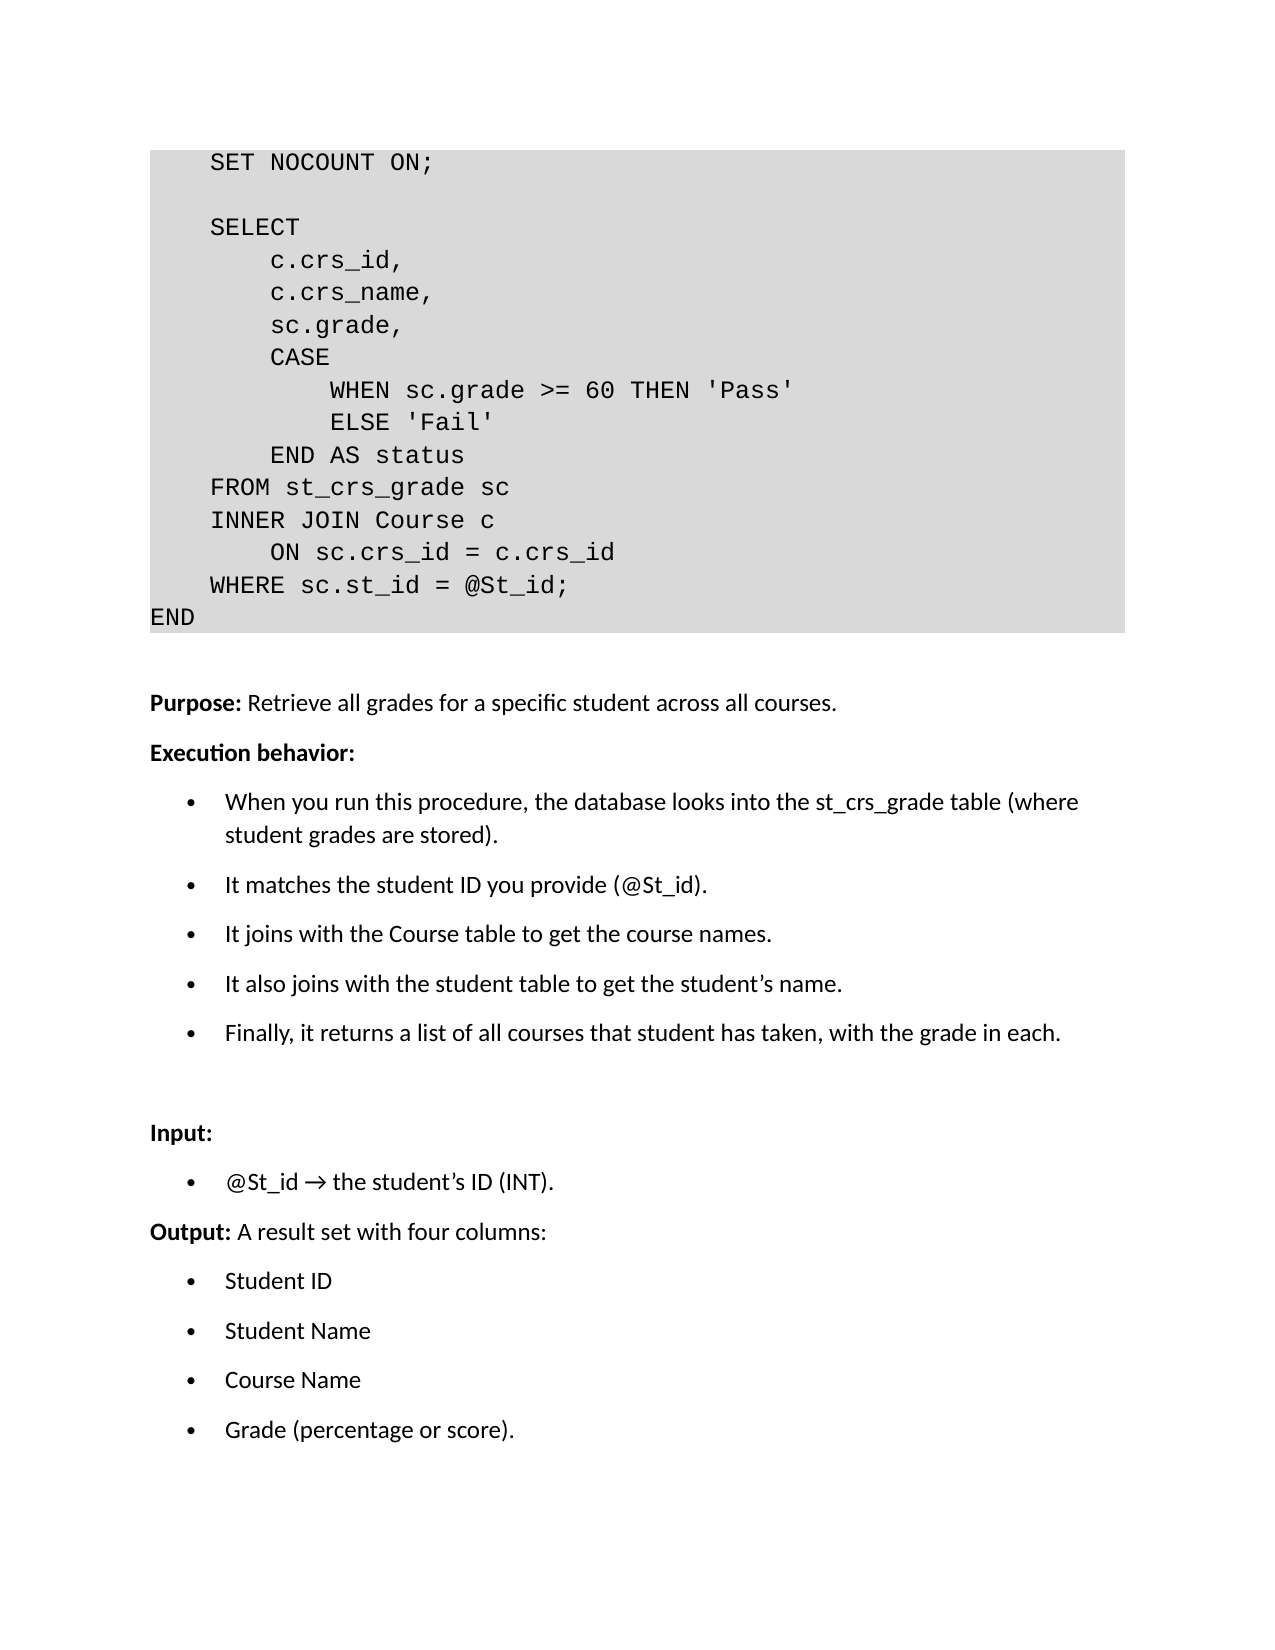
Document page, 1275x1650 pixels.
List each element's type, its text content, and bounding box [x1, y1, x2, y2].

list Student ID [187, 1265, 1125, 1296]
list Student Name [187, 1315, 1125, 1346]
text END [150, 605, 1125, 633]
text ELSE 'Fail' [150, 410, 1125, 438]
text CASE [150, 345, 1125, 373]
text ON sc.crs_id = c.crs_id [150, 540, 1125, 568]
text Execution behavior: [150, 737, 1125, 767]
text Input: [150, 1117, 1125, 1147]
list When you run this procedure, the database looks into the st_crs_grade table (where student grades are stored). [187, 786, 1125, 850]
list It matches the student ID you provide (@St_id). [187, 869, 1125, 899]
text INNER JOIN Course c [150, 507, 1125, 536]
list It also joins with the student table to get the student’s name. [187, 968, 1125, 998]
text c.crs_name, [150, 280, 1125, 308]
text SET NOCOUNT ON; [150, 150, 1125, 178]
list Finally, it returns a list of all courses that student has taken, with the grade in each. [187, 1017, 1125, 1048]
text SELECT [150, 215, 1125, 243]
text END AS status [150, 442, 1125, 471]
text WHERE sc.st_id = @St_id; [150, 572, 1125, 601]
text WHEN sc.grade >= 60 THEN 'Pass' [150, 377, 1125, 406]
list @St_id → the student’s ID (INT). [187, 1166, 1125, 1197]
text c.crs_id, [150, 247, 1125, 276]
text Purpose: Retrieve all grades for a specific student across all courses. [150, 687, 1125, 718]
text sc.grade, [150, 312, 1125, 341]
list It joins with the Course table to get the course names. [187, 918, 1125, 949]
list Course Name [187, 1364, 1125, 1395]
text FROM st_crs_grade sc [150, 475, 1125, 503]
text Output: A result set with four columns: [150, 1216, 1125, 1246]
list Grade (percentage or score). [187, 1414, 1125, 1445]
